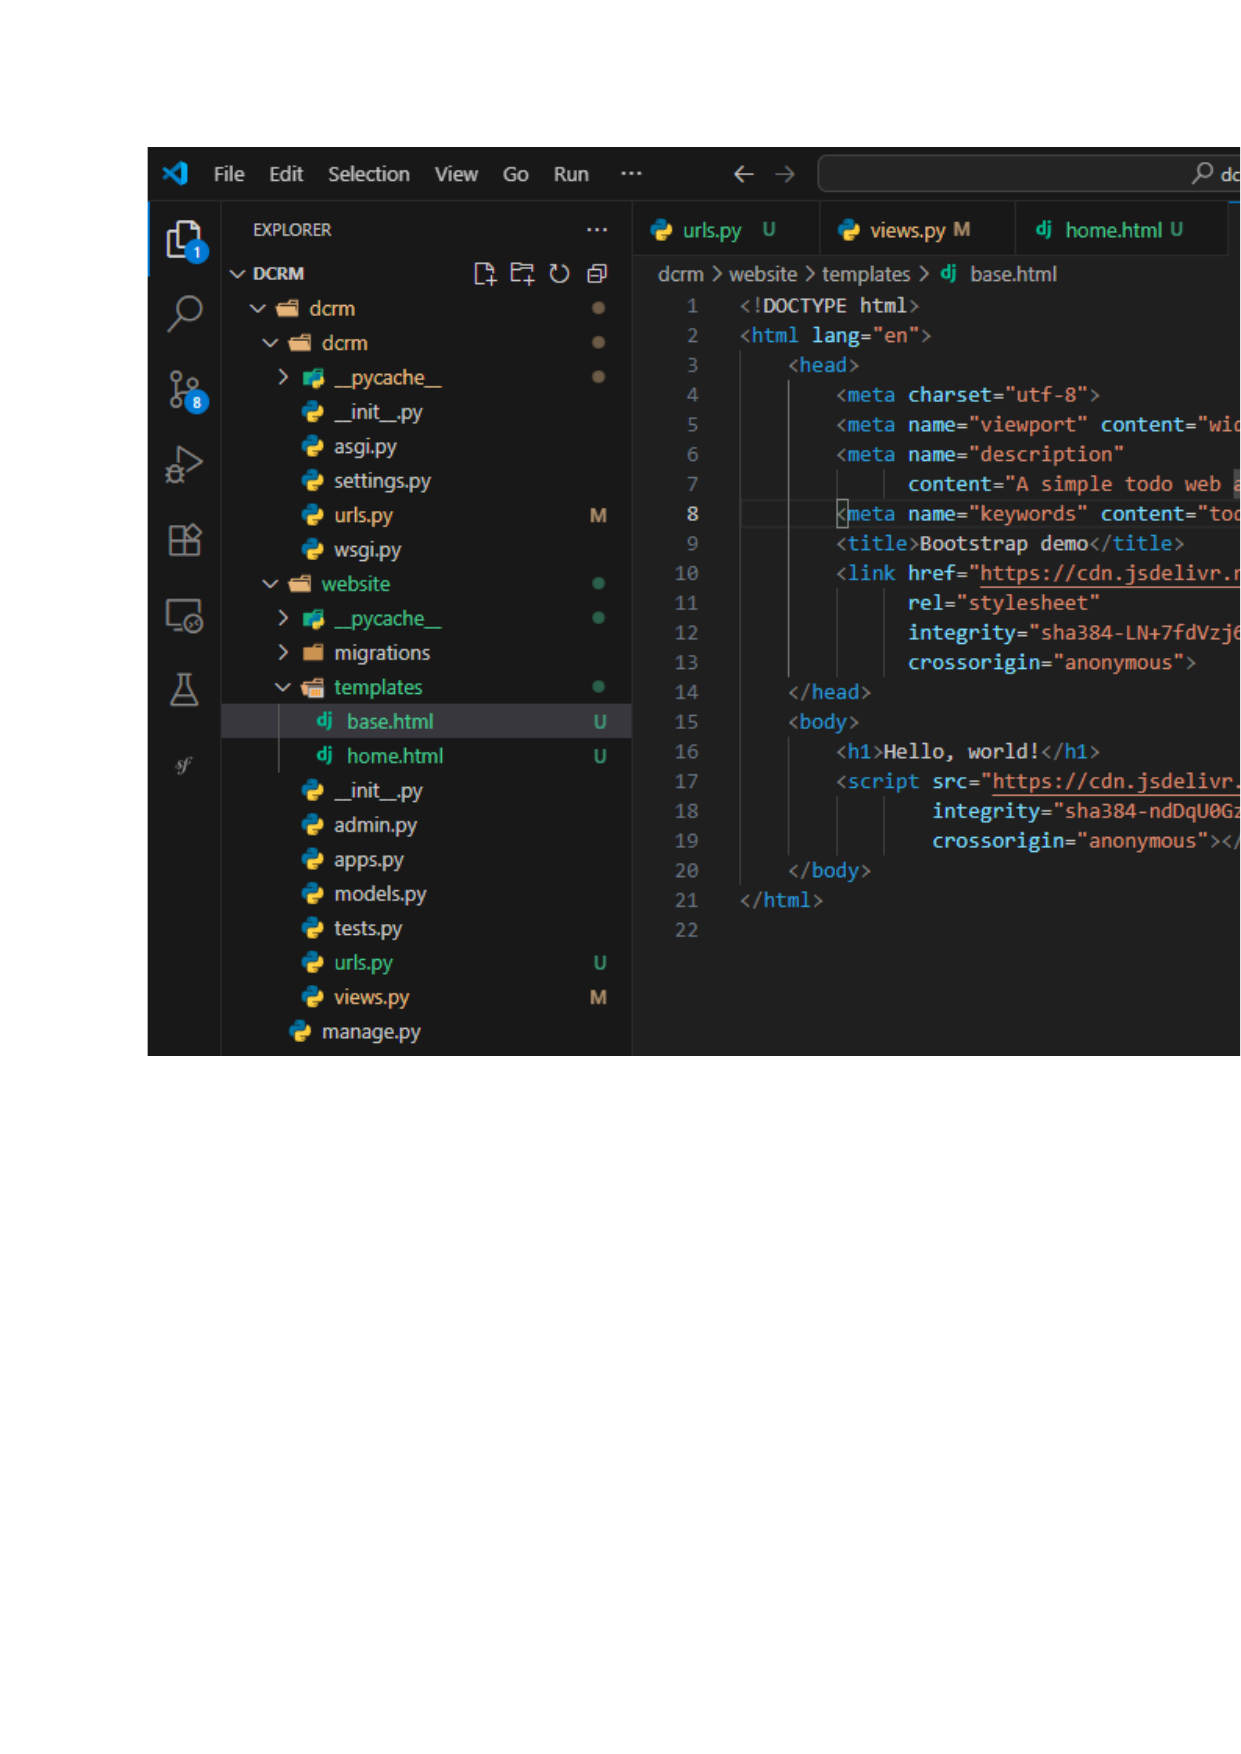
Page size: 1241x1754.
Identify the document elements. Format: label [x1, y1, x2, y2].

picture [147, 147, 1241, 1056]
